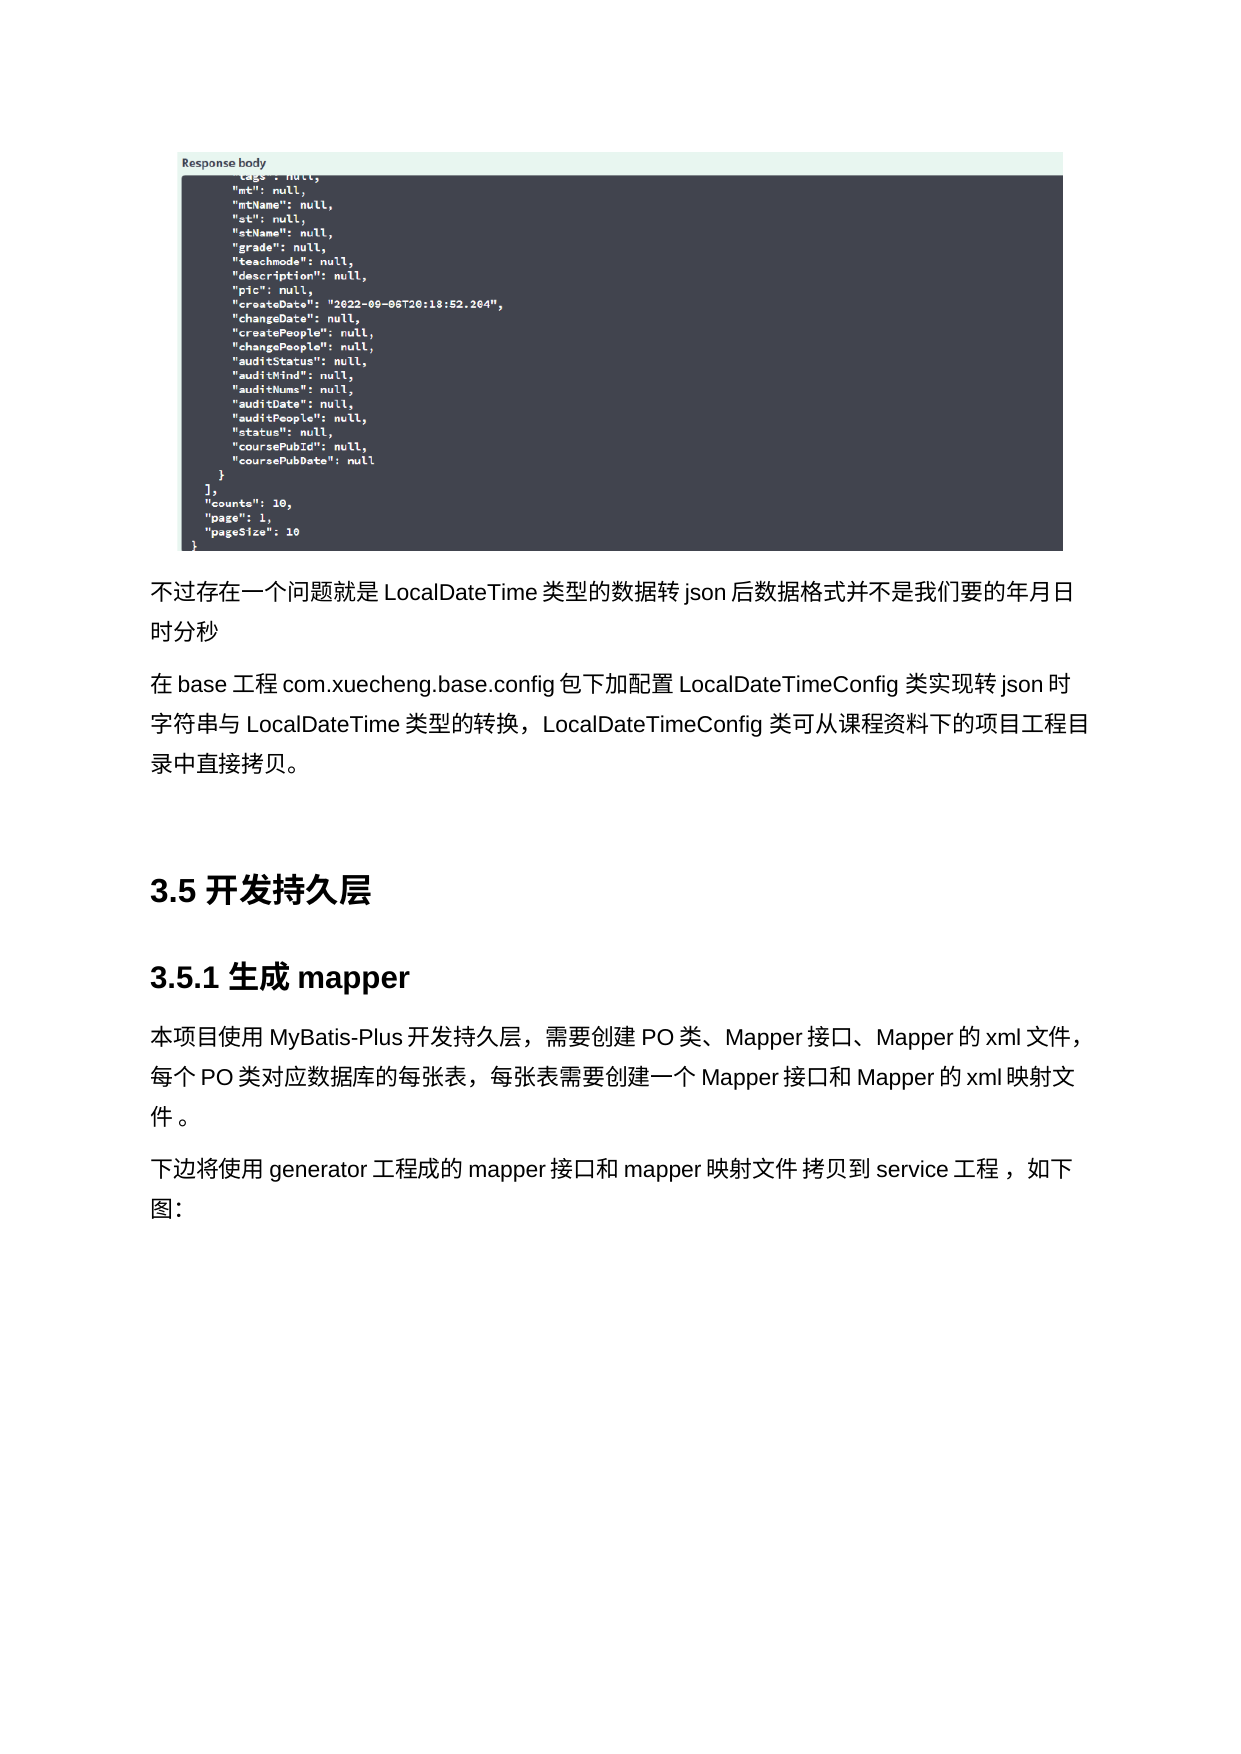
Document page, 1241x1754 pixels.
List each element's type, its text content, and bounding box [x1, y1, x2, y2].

text 下边将使用generator工程成的mapper接口和mapper映射文件 拷贝到service工程 ，如下图： [150, 1151, 1090, 1224]
text 本项目使用MyBatis-Plus开发持久层，需要创建PO类、Mapper接口、Mapper的xml文件，每个PO类对应数据库的每张表，每张表需要创建一个Mapper接口和Mapper的xml映射文件 。 [150, 1019, 1090, 1132]
picture [177, 150, 1064, 557]
text 3.5 开发持久层 [150, 863, 1090, 912]
text 不过存在一个问题就是LocalDateTime类型的数据转json后数据格式并不是我们要的年月日时分秒 [150, 574, 1090, 647]
text 3.5.1 生成mapper [150, 952, 1090, 998]
text 在base工程com.xuecheng.base.config包下加配置LocalDateTimeConfig 类实现转json时字符串与LocalDateTime类型的转换，LocalDateTimeConfig 类可从课程资料下的项目工程目录中直接拷贝。 [150, 666, 1090, 779]
